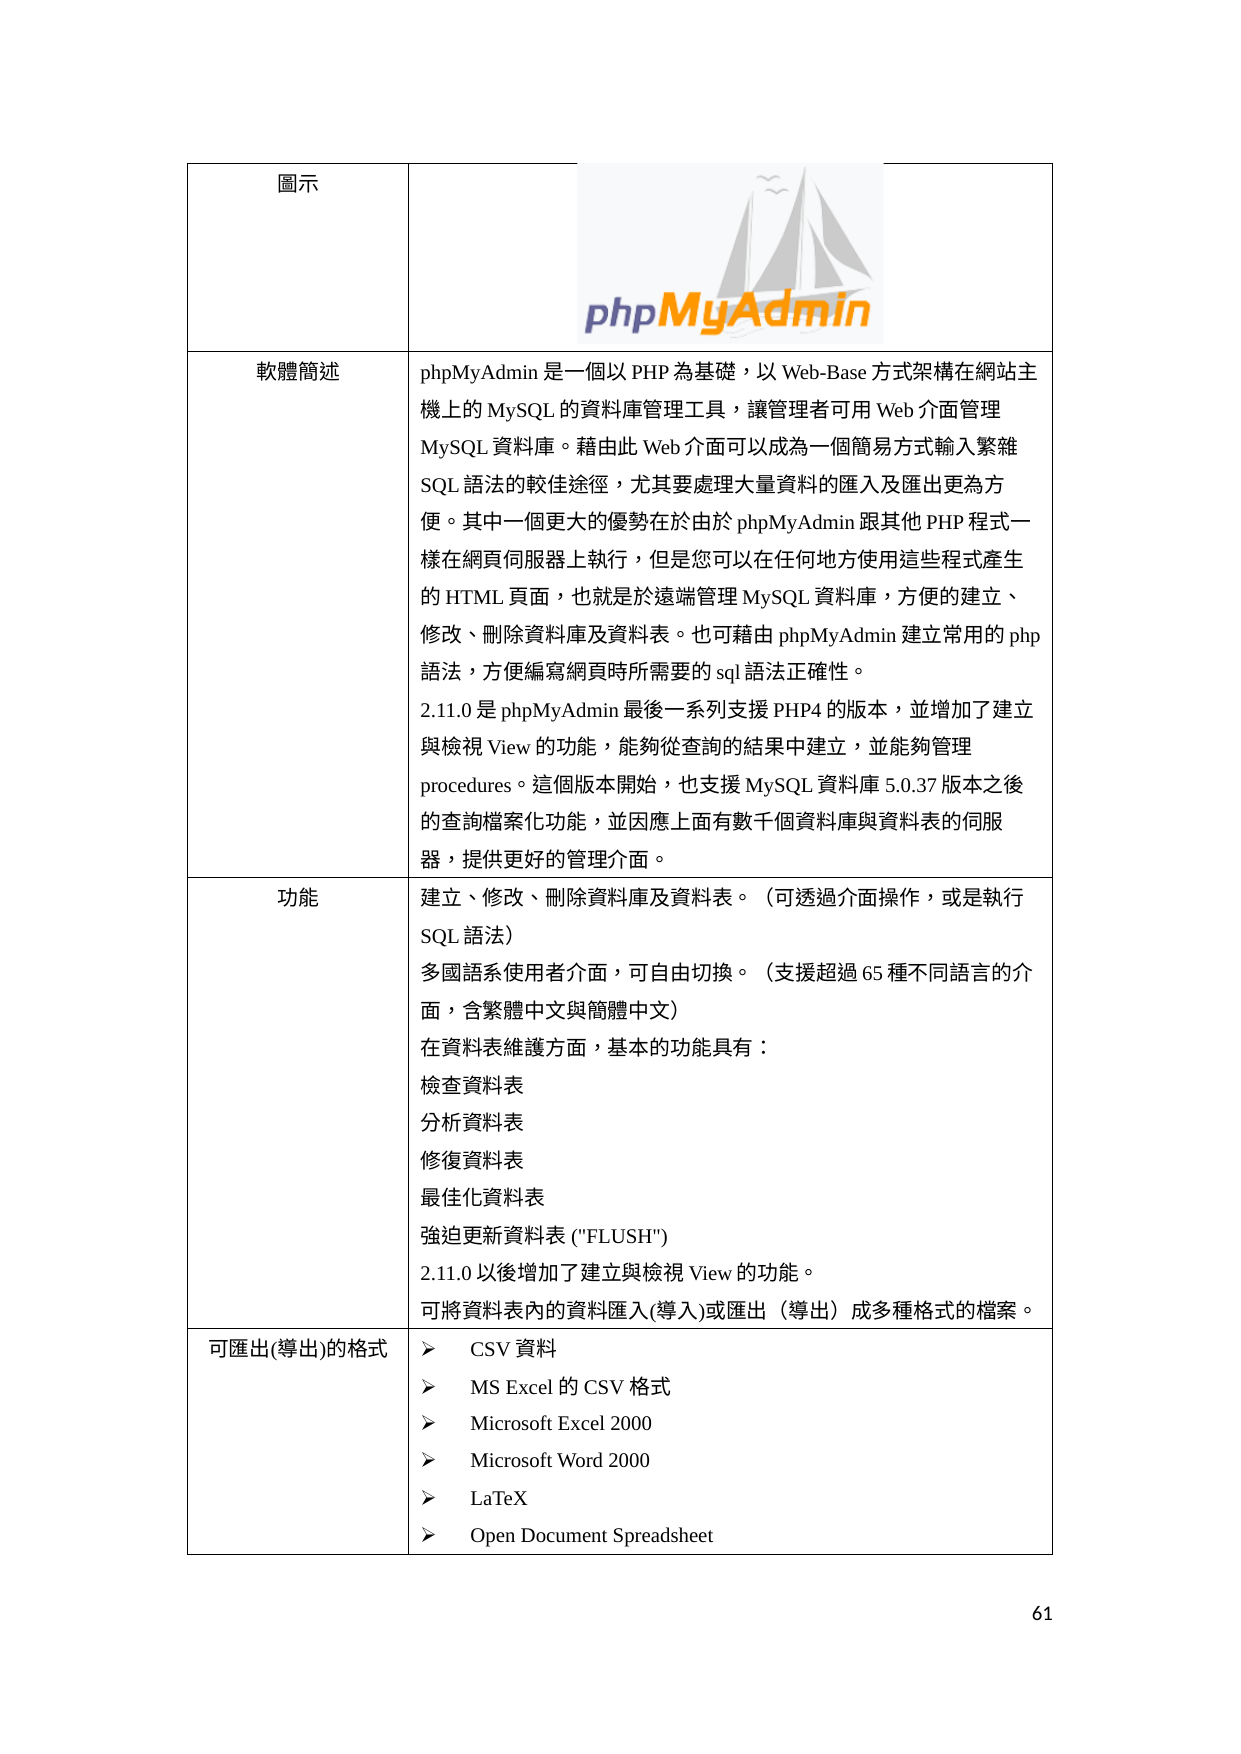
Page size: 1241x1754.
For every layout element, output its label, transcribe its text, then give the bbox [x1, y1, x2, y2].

table_cell [409, 164, 1052, 351]
table_cell 可匯出(導出)的格式 [188, 1329, 408, 1554]
table_cell 建立、修改、刪除資料庫及資料表。（可透過介面操作，或是執行SQL語法） 多國語系使用者介面，可自由切換。（支援超過65種不同語言的介面，含繁體中文與簡體中文） 在資料表維護方面，基本的功能具有： 檢查資料表 分析資料表 修復資料表 最佳化資料表 強迫更新資料表 ("FLUSH") 2.11.0以後增加了建立與檢視View的功能。 可將資料表內的資料匯入(導入)或匯出（導出）成多種格式的檔案。 [409, 878, 1052, 1328]
picture [577, 163, 884, 344]
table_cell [409, 1329, 1052, 1554]
table_cell 軟體簡述 [188, 352, 408, 877]
table_cell 圖示 [188, 164, 408, 351]
table_cell 功能 [188, 878, 408, 1328]
table_cell phpMyAdmin 是一個以PHP為基礎，以Web-Base方式架構在網站主機上的MySQL的資料庫管理工具，讓管理者可用Web介面管理MySQL資料庫。藉由此Web介面可以成為一個簡易方式輸入繁雜SQL語法的較佳途徑，尤其要處理大量資料的匯入及匯出更為方便。其中一個更大的優勢在於由於phpMyAdmin跟其他PHP程式一樣在網頁伺服器上執行，但是您可以在任何地方使用這些程式產生的HTML頁面，也就是於遠端管理MySQL資料庫，方便的建立、修改、刪除資料庫及資料表。也可藉由phpMyAdmin建立常用的php語法，方便編寫網頁時所需要的sql語法正確性。 2.11.0是phpMyAdmin最後一系列支援PHP4的版本，並增加了建立與檢視View的功能，能夠從查詢的結果中建立，並能夠管理procedures。這個版本開始，也支援MySQL資料庫 5.0.37版本之後的查詢檔案化功能，並因應上面有數千個資料庫與資料表的伺服器，提供更好的管理介面。 [409, 352, 1052, 877]
